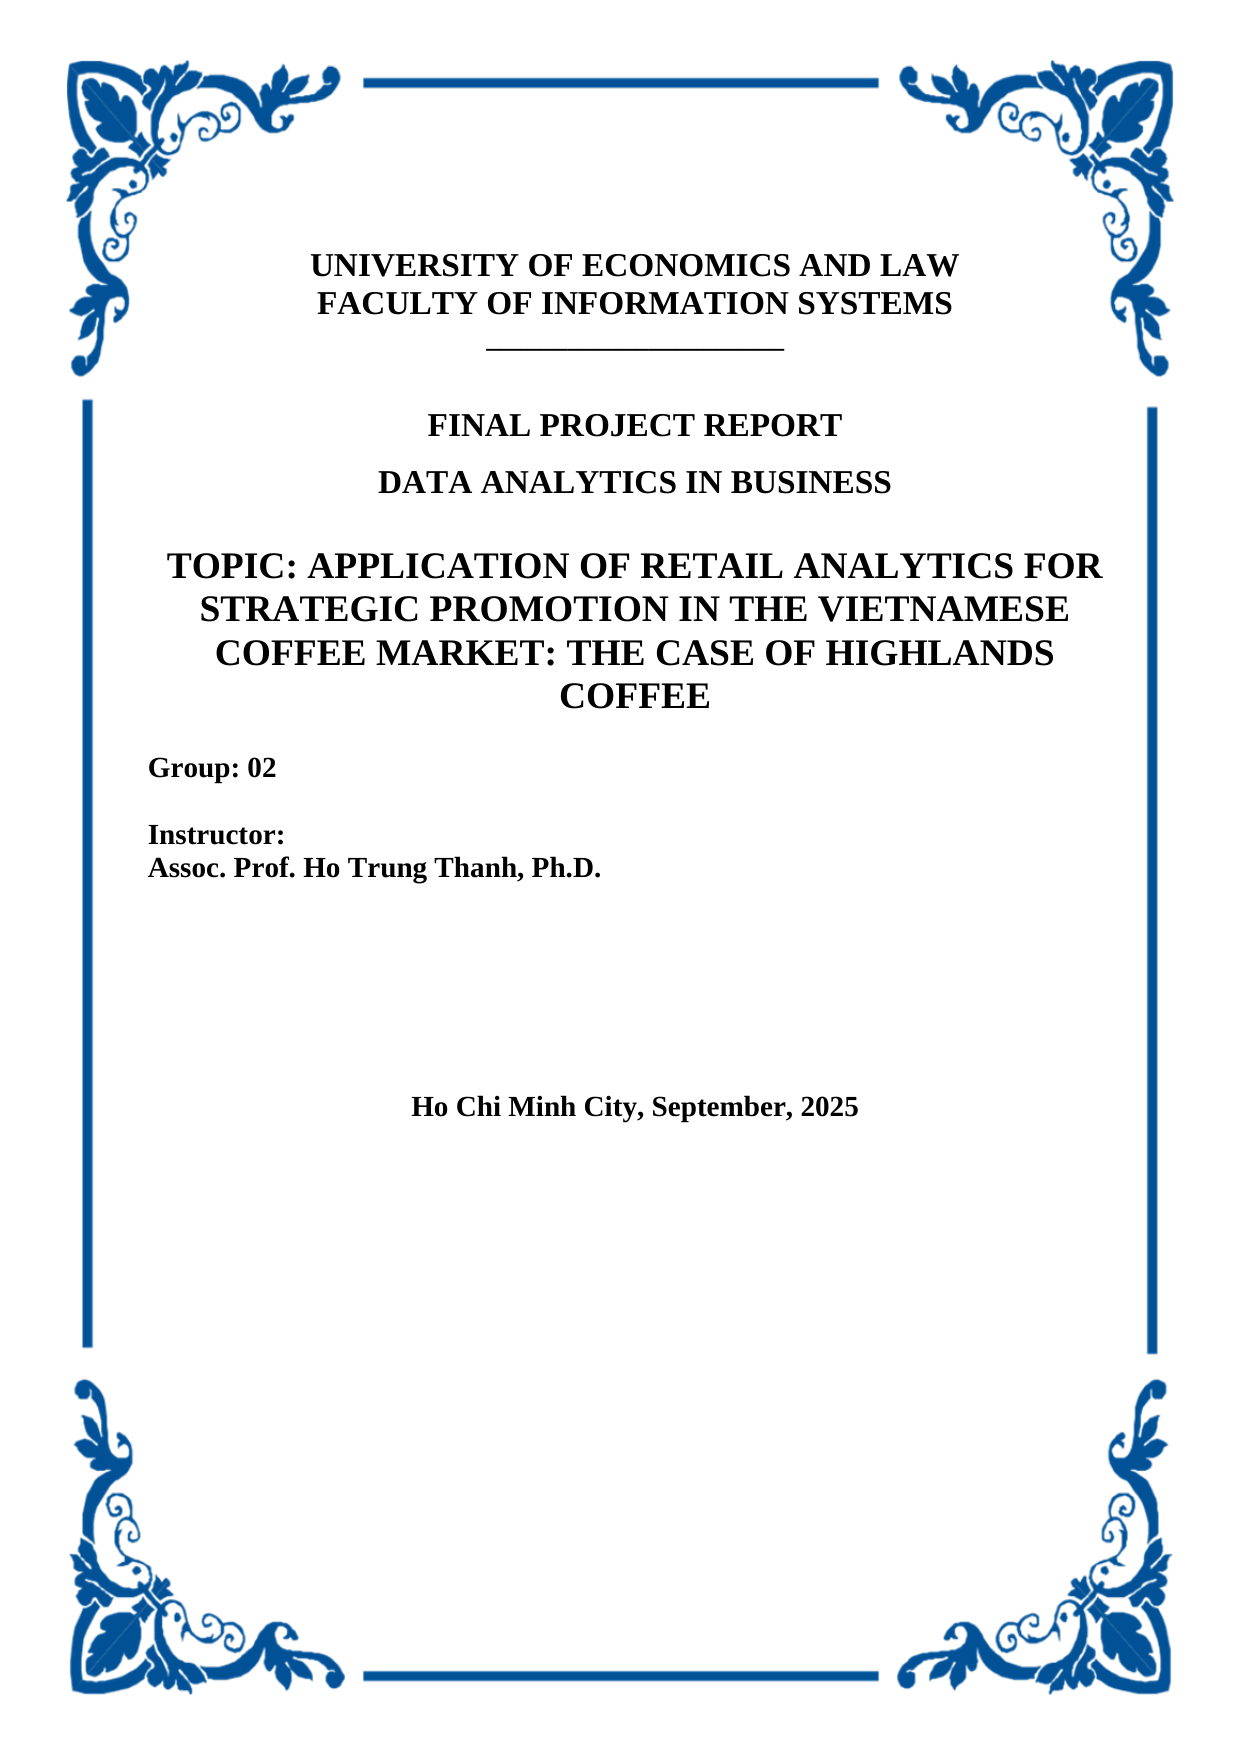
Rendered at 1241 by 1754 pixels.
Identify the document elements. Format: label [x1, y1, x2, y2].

picture [66, 60, 1175, 1696]
